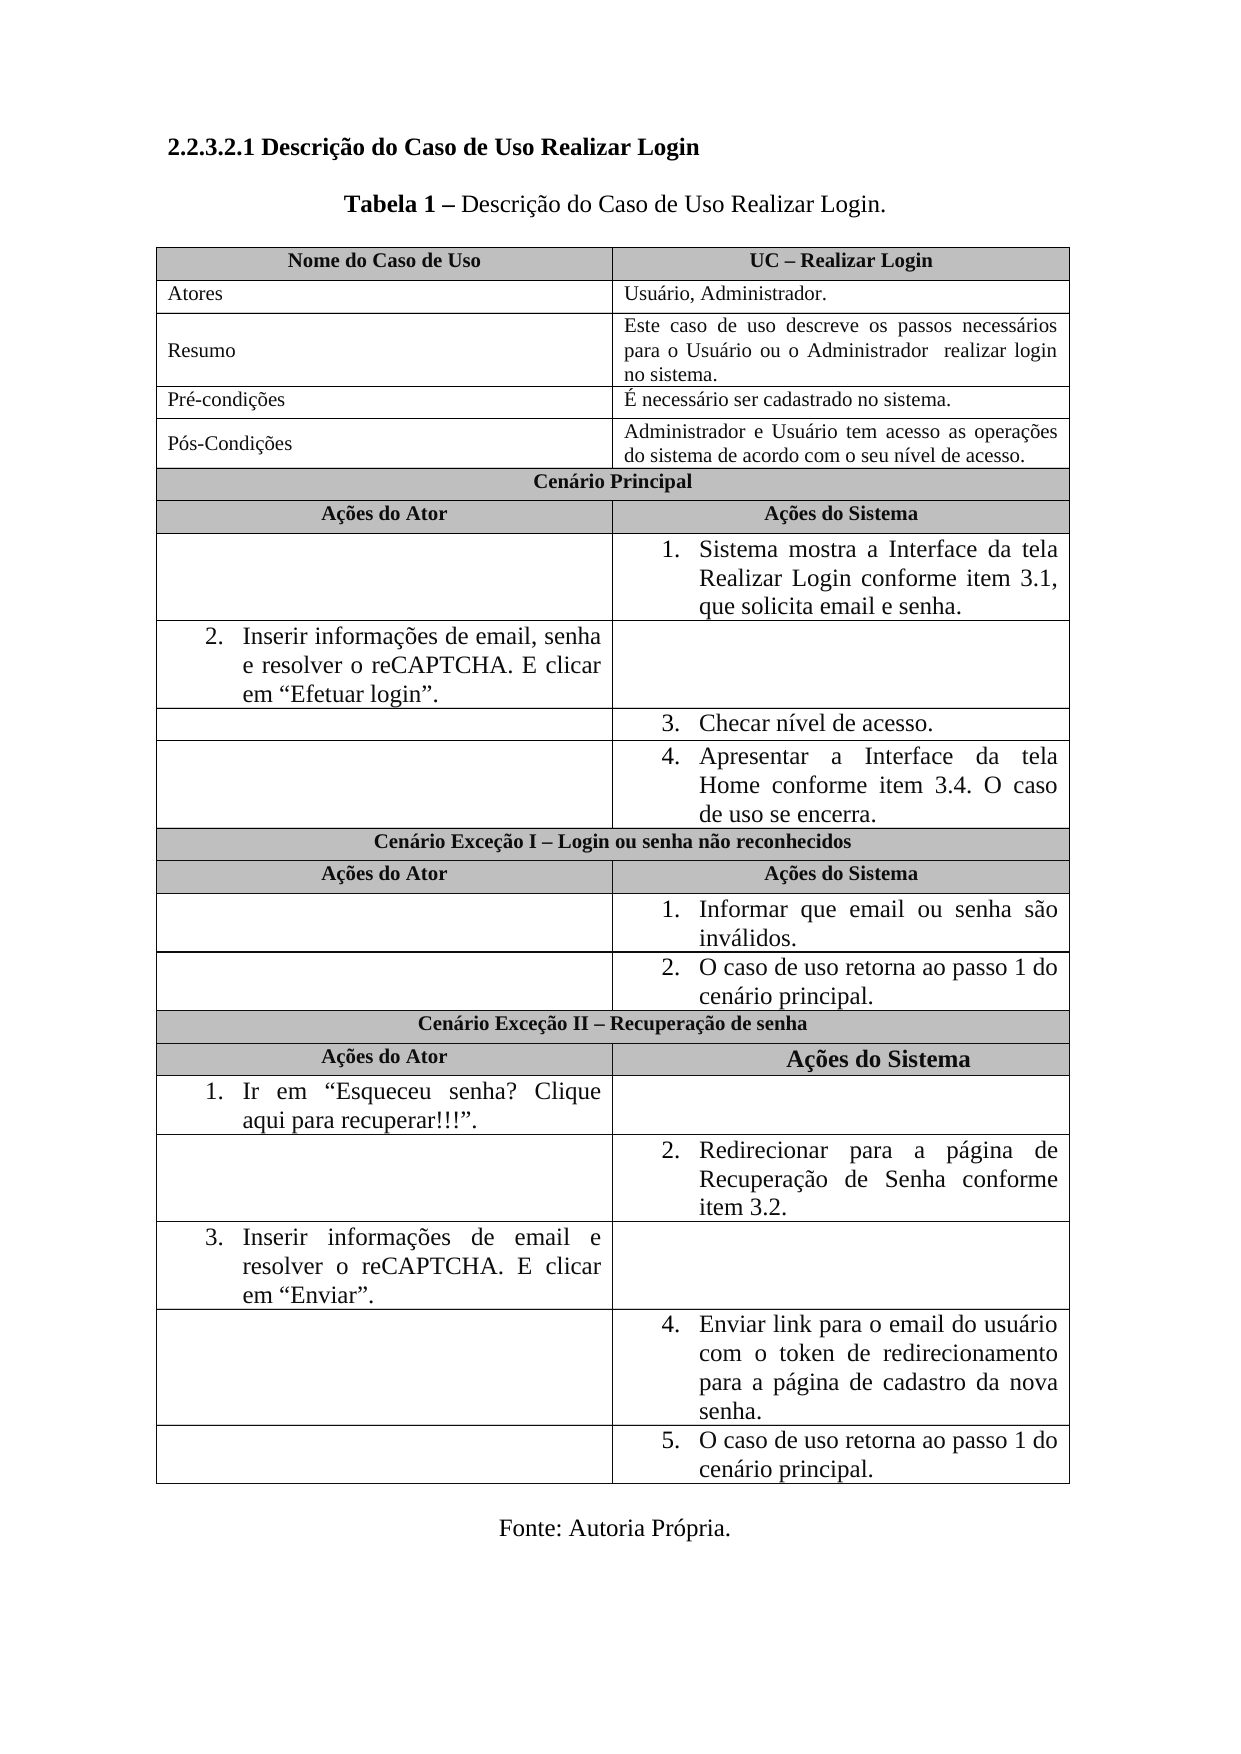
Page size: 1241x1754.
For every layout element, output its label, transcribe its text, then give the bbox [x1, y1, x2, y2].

table_cell Ir em “Esqueceu senha? Clique aqui para recuperar!!!”. [157, 1076, 612, 1134]
table_cell [157, 1310, 612, 1424]
table_cell Informar que email ou senha são inválidos. [613, 894, 1069, 951]
table_cell [613, 1076, 1069, 1134]
table_cell O caso de uso retorna ao passo 1 do cenário principal. [613, 1426, 1069, 1483]
table_cell [157, 534, 612, 620]
text 2.2.3.2.1 Descrição do Caso de Uso Realizar Login [167, 132, 1062, 161]
table_cell Checar nível de acesso. [613, 709, 1069, 740]
table_cell Enviar link para o email do usuário com o token de redirecionamento para a página de cadastro da nova senha. [613, 1310, 1069, 1424]
table_cell Atores [157, 281, 612, 312]
table_cell Usuário, Administrador. [613, 281, 1069, 312]
table_cell [613, 1222, 1069, 1308]
text Fonte: Autoria Própria. [167, 1513, 1062, 1542]
table_cell Ações do Sistema [613, 1044, 1069, 1075]
text Tabela 1 – Descrição do Caso de Uso Realizar Login. [167, 189, 1062, 218]
table_header Nome do Caso de Uso [157, 248, 612, 280]
table_cell Resumo [157, 314, 612, 386]
table_cell Ações do Sistema [613, 501, 1069, 533]
table_cell Cenário Exceção II – Recuperação de senha [157, 1011, 1069, 1043]
table_cell Cenário Exceção I – Login ou senha não reconhecidos [157, 829, 1069, 860]
table_cell Inserir informações de email e resolver o reCAPTCHA. E clicar em “Enviar”. [157, 1222, 612, 1308]
table_cell [157, 953, 612, 1010]
table_cell [157, 1135, 612, 1221]
table_header UC – Realizar Login [613, 248, 1069, 280]
table_cell Ações do Ator [157, 861, 612, 893]
table_cell Pré-condições [157, 387, 612, 418]
table_cell O caso de uso retorna ao passo 1 do cenário principal. [613, 953, 1069, 1010]
table_cell Redirecionar para a página de Recuperação de Senha conforme item 3.2. [613, 1135, 1069, 1221]
table_cell Pós-Condições [157, 419, 612, 467]
table_cell Administrador e Usuário tem acesso as operações do sistema de acordo com o seu nível de acesso. [613, 419, 1069, 467]
table_cell Ações do Ator [157, 1044, 612, 1075]
table_cell Inserir informações de email, senha e resolver o reCAPTCHA. E clicar em “Efetuar login”. [157, 621, 612, 707]
table_cell Apresentar a Interface da tela Home conforme item 3.4. O caso de uso se encerra. [613, 741, 1069, 827]
table_cell [613, 621, 1069, 707]
table_cell Ações do Sistema [613, 861, 1069, 893]
table_cell Ações do Ator [157, 501, 612, 533]
table_cell [157, 709, 612, 740]
table_cell É necessário ser cadastrado no sistema. [613, 387, 1069, 418]
table_cell [157, 894, 612, 951]
table_cell [157, 1426, 612, 1483]
table_cell Sistema mostra a Interface da tela Realizar Login conforme item 3.1, que solicita email e senha. [613, 534, 1069, 620]
table_cell Este caso de uso descreve os passos necessários para o Usuário ou o Administrador realizar login no sistema. [613, 314, 1069, 386]
table_cell Cenário Principal [157, 469, 1069, 500]
table_cell [157, 741, 612, 827]
